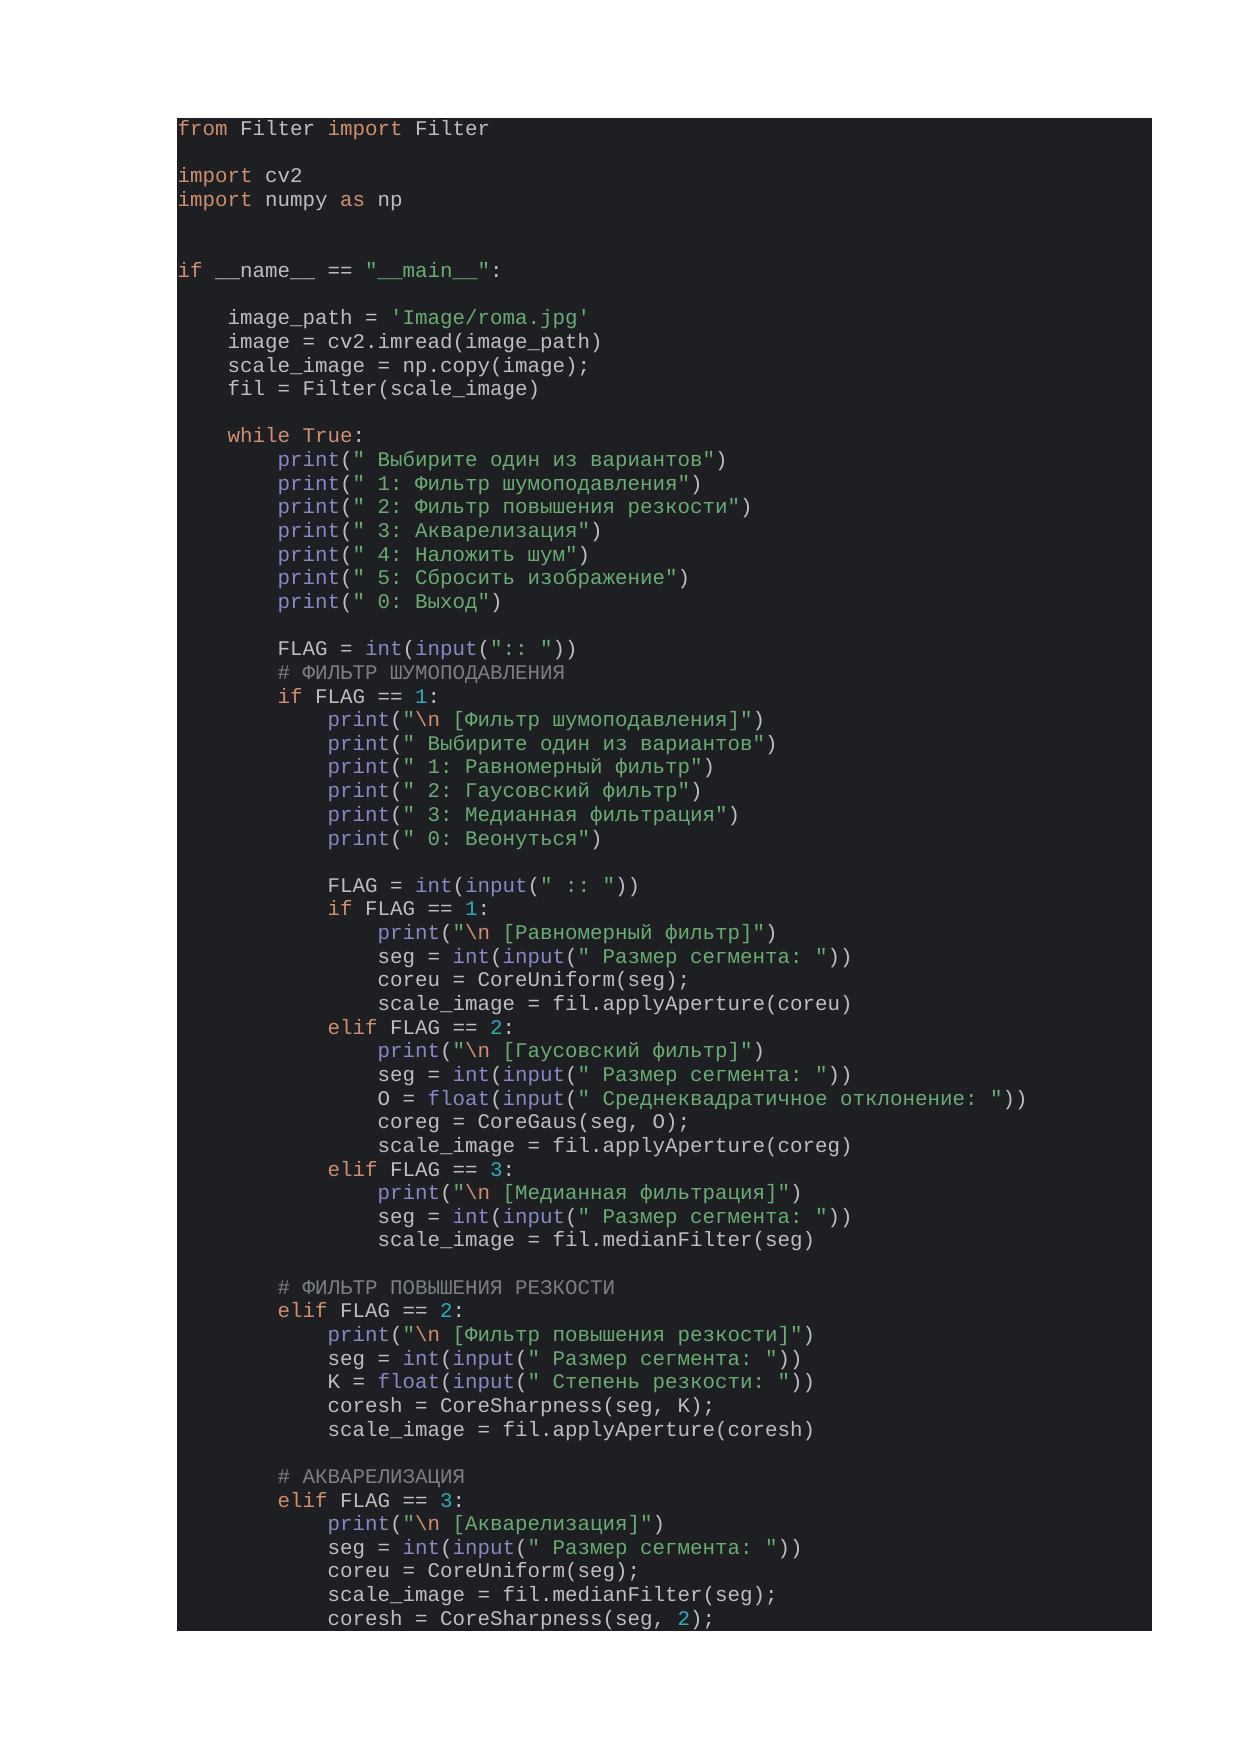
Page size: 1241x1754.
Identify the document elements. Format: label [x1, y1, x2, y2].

text [177, 118, 1152, 1631]
